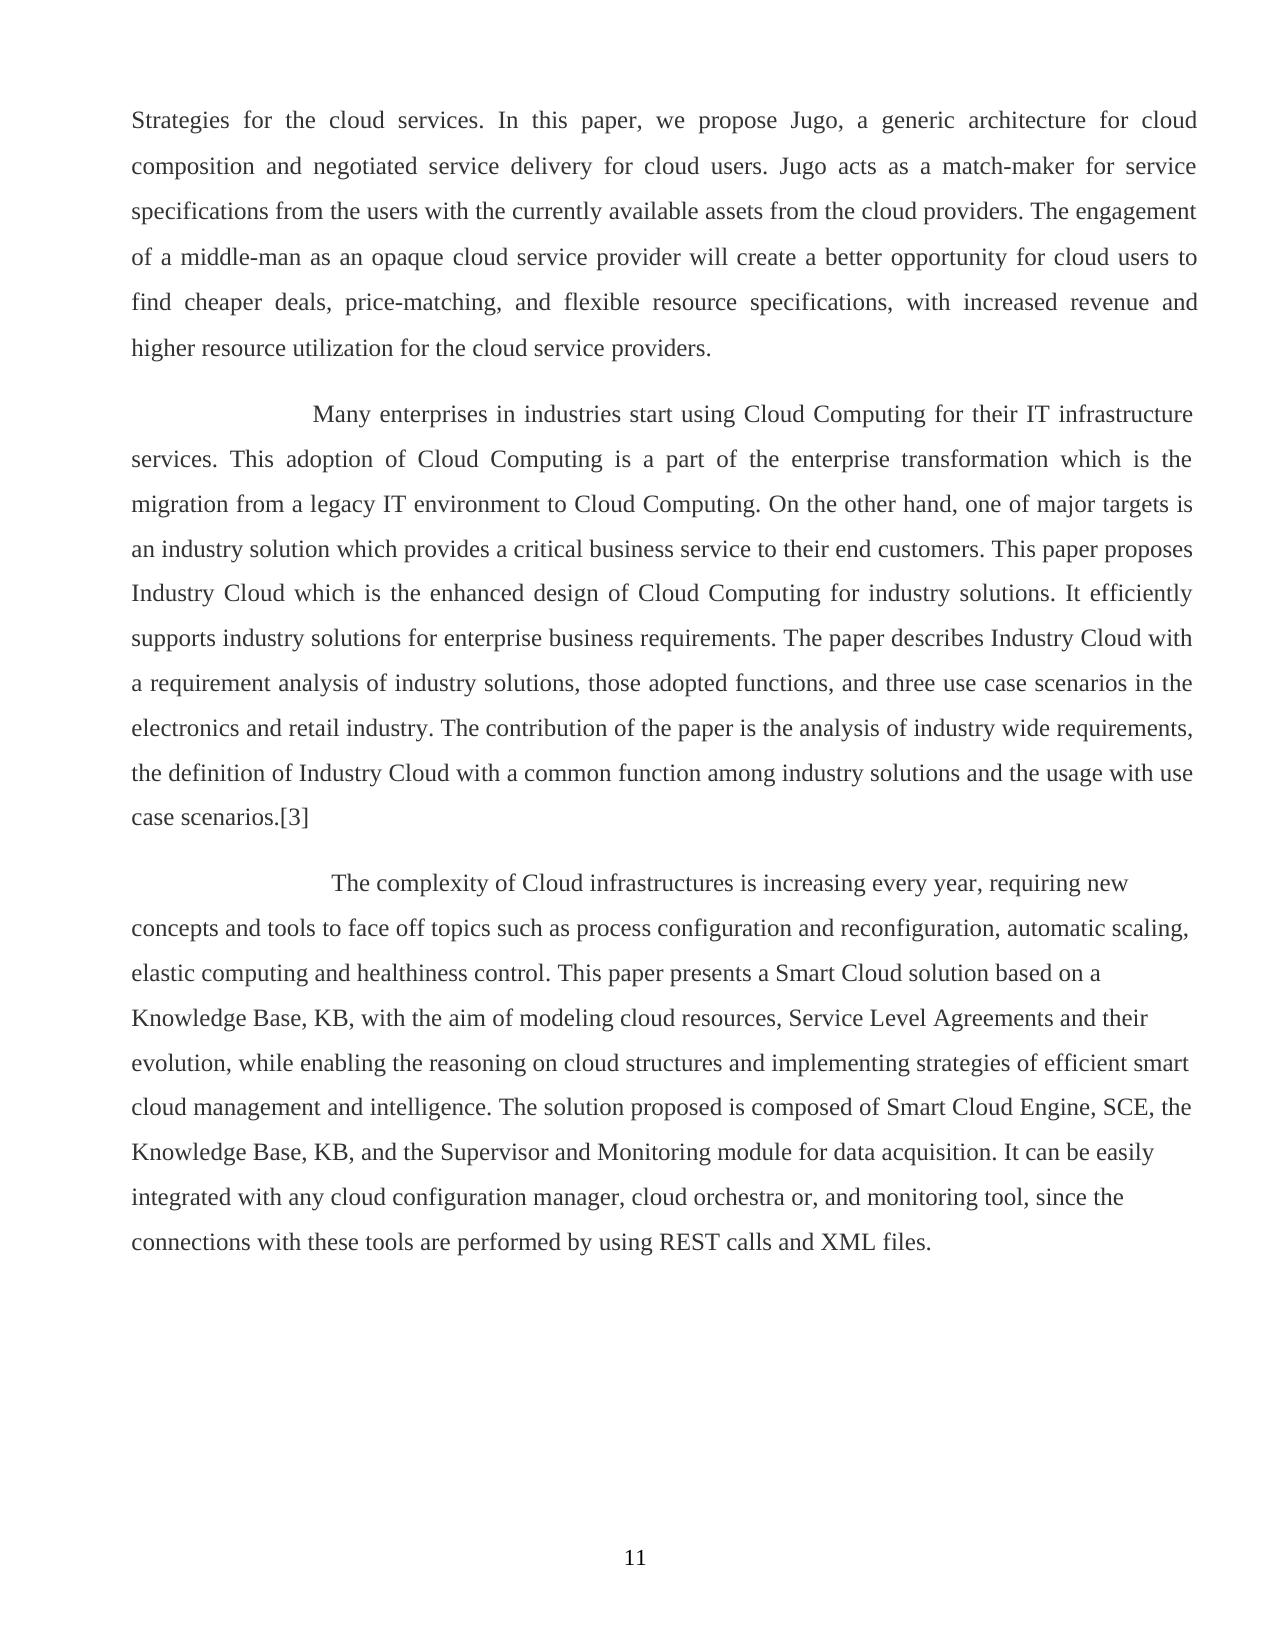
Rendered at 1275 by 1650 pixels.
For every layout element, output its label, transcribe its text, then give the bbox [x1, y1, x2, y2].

text The complexity of Cloud infrastructures is increasing every year, requiring new concepts and tools to face off topics such as process configuration and reconfiguration, automatic scaling, elastic computing and healthiness control. This paper presents a Smart Cloud solution based on a Knowledge Base, KB, with the aim of modeling cloud resources, Service Level Agreements and their evolution, while enabling the reasoning on cloud structures and implementing strategies of efficient smart cloud management and intelligence. The solution proposed is composed of Smart Cloud Engine, SCE, the Knowledge Base, KB, and the Supervisor and Monitoring module for data acquisition. It can be easily integrated with any cloud configuration manager, cloud orchestra or, and monitoring tool, since the connections with these tools are performed by using REST calls and XML files. [131, 868, 1192, 1256]
text Strategies for the cloud services. In this paper, we propose Jugo, a generic architecture for cloud composition and negotiated service delivery for cloud users. Jugo acts as a match-maker for service specifications from the users with the currently available assets from the cloud providers. The engagement of a middle-man as an opaque cloud service provider will create a better opportunity for cloud users to find cheaper deals, price-matching, and flexible resource specifications, with increased revenue and higher resource utilization for the cloud service providers. [131, 106, 1198, 361]
text Many enterprises in industries start using Cloud Computing for their IT infrastructure services. This adoption of Cloud Computing is a part of the enterprise transformation which is the migration from a legacy IT environment to Cloud Computing. On the other hand, one of major targets is an industry solution which provides a critical business service to their end customers. This paper proposes Industry Cloud which is the enhanced design of Cloud Computing for industry solutions. It efficiently supports industry solutions for enterprise business requirements. The paper describes Industry Cloud with a requirement analysis of industry solutions, those adopted functions, and three use case scenarios in the electronics and retail industry. The contribution of the paper is the analysis of industry wide requirements, the definition of Industry Cloud with a common function among industry solutions and the usage with use case scenarios.[3] [131, 399, 1194, 831]
